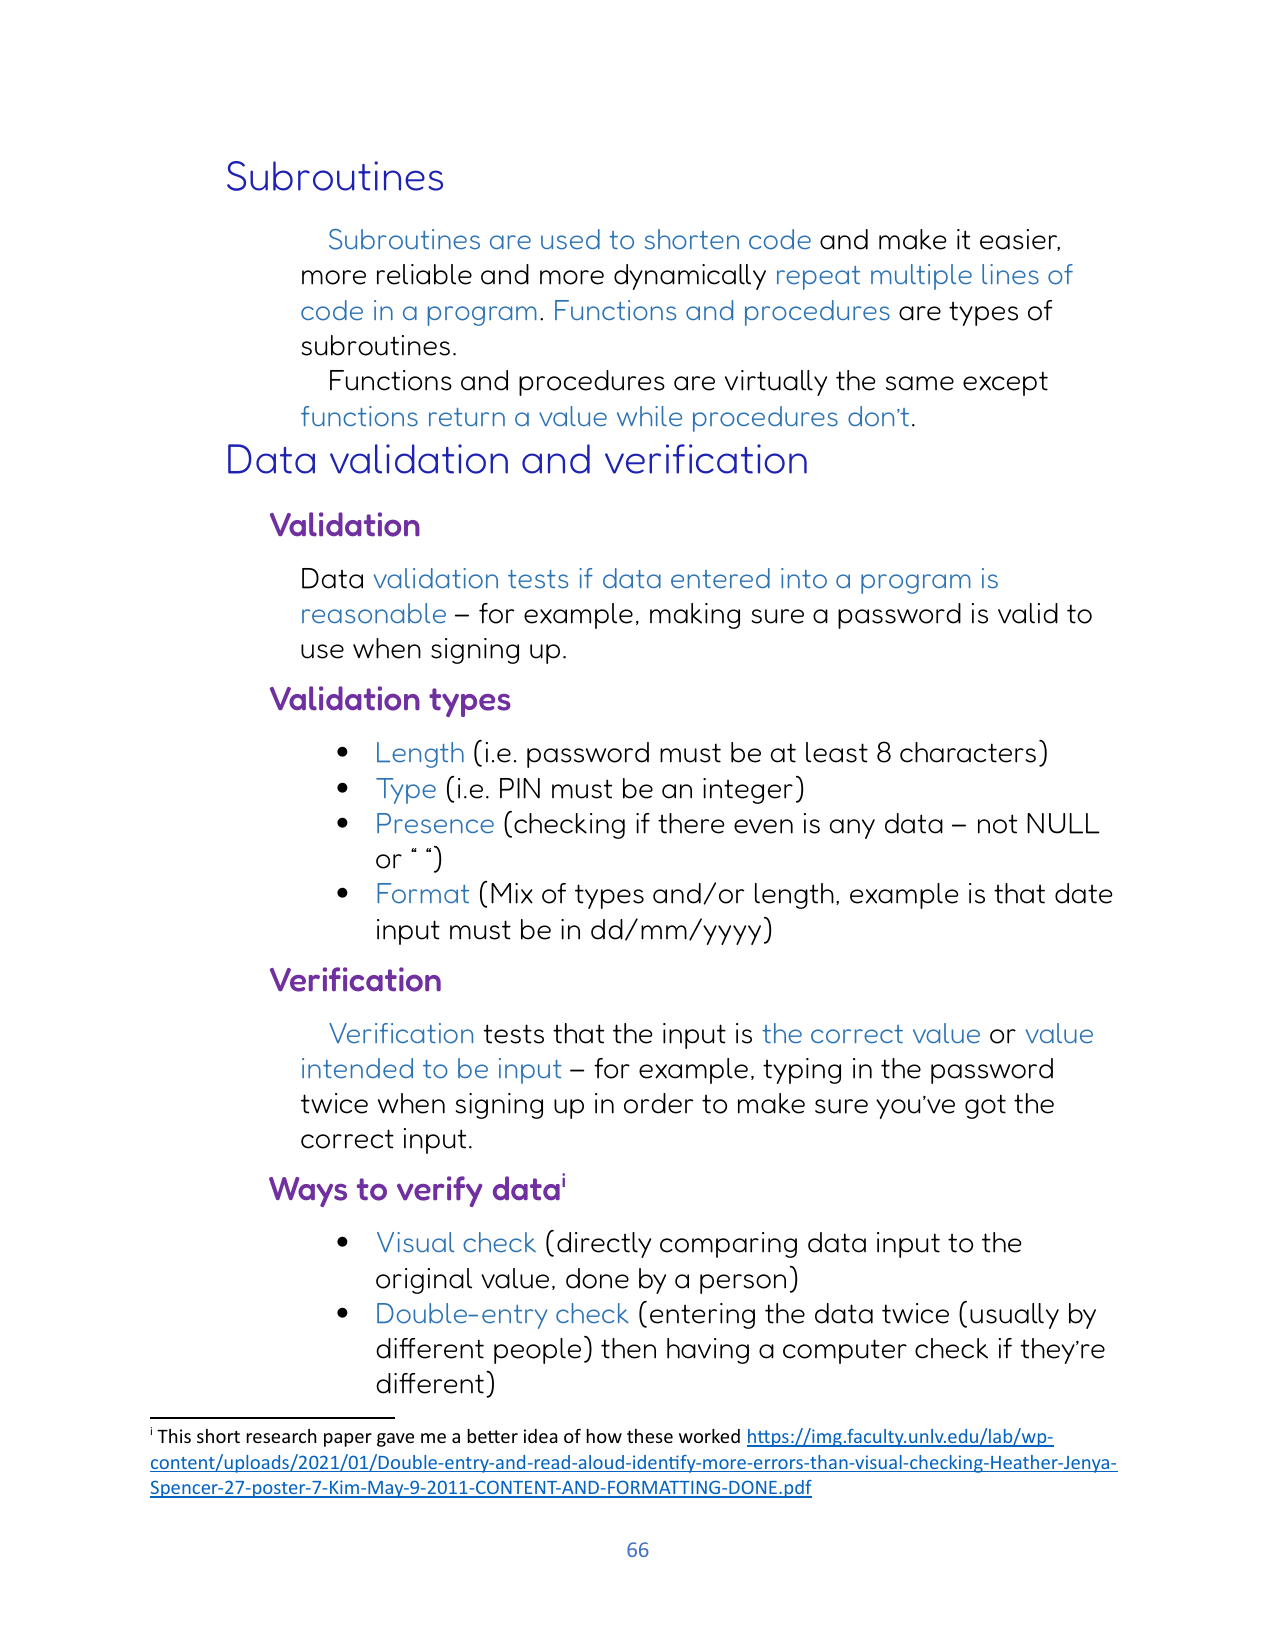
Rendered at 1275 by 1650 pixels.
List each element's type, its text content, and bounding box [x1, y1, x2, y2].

subtitle Ways to verify data [268, 1168, 1125, 1209]
subtitle Validation types [268, 678, 1125, 719]
list Presence (checking if there even is any data – not NULL or “ “) [337, 805, 1125, 876]
list Length (i.e. password must be at least 8 characters) [337, 734, 1125, 769]
text Verification tests that the input is the correct value or value intended to be input – for example, typing in the password twice when signing up in order to make sure you’ve got the correct input. [300, 1014, 1125, 1156]
text Subroutines are used to shorten code and make it easier, more reliable and more dynamically repeat multiple lines of code in a program. Functions and procedures are types of subroutines. [300, 221, 1125, 362]
list Visual check (directly comparing data input to the original value, done by a person) [337, 1224, 1125, 1295]
list Type (i.e. PIN must be an integer) [337, 769, 1125, 805]
list Double-entry check (entering the data twice (usually by different people) then having a computer check if they’re different) [337, 1295, 1125, 1401]
text Functions and procedures are virtually the same except functions return a value while procedures don’t. [300, 362, 1125, 433]
subtitle Validation [268, 504, 1125, 544]
list Format (Mix of types and/or length, example is that date input must be in dd/mm/yyyy) [337, 876, 1125, 946]
subtitle Data validation and verification [225, 433, 1125, 483]
subtitle Verification [268, 959, 1125, 999]
subtitle Subroutines [225, 150, 1125, 200]
text Data validation tests if data entered into a program is reasonable – for example, making sure a password is valid to use when signing up. [300, 560, 1125, 666]
